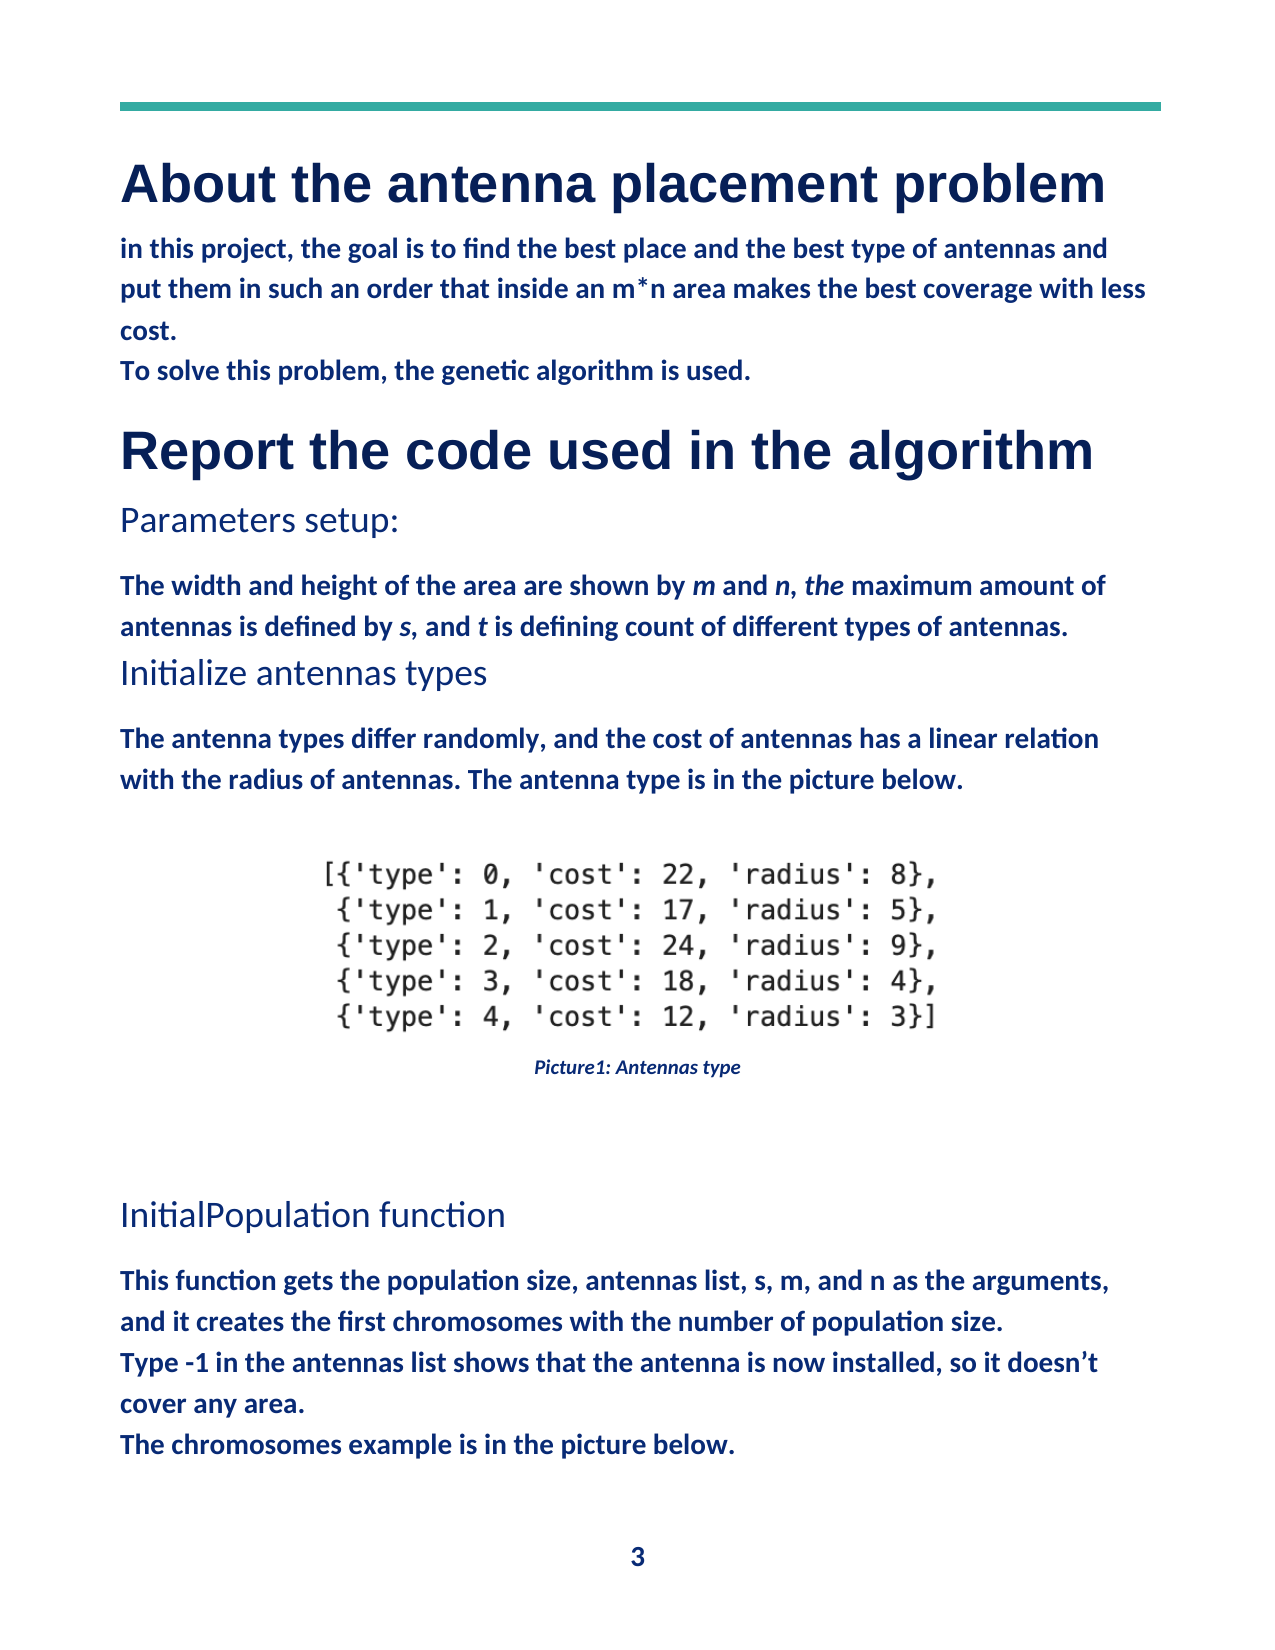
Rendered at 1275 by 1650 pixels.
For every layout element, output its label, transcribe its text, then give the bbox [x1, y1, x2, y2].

subtitle About the antenna placement problem [120, 152, 1155, 214]
text To solve this problem, the genetic algorithm is used. [120, 352, 1155, 388]
text This function gets the population size, antennas list, s, m, and n as the arguments, and it creates the first chromosomes with the number of population size. [120, 1262, 1155, 1339]
picture [307, 842, 968, 1049]
text The width and height of the area are shown by m and n, the maximum amount of antennas is defined by s, and t is defining count of different types of antennas. [120, 567, 1155, 644]
subtitle Parameters setup: [120, 496, 1155, 542]
subtitle Initialize antennas types [120, 649, 1155, 695]
text in this project, the goal is to find the best place and the best type of antennas and put them in such an order that inside an m*n area makes the best coverage with less cost. [120, 230, 1155, 347]
subtitle InitialPopulation function [120, 1191, 1155, 1237]
text Type -1 in the antennas list shows that the antenna is now installed, so it doesn’t cover any area. [120, 1344, 1155, 1421]
subtitle Report the code used in the algorithm [120, 418, 1155, 481]
text The chromosomes example is in the picture below. [120, 1426, 1155, 1462]
text The antenna types differ randomly, and the cost of antennas has a linear relation with the radius of antennas. The antenna type is in the picture below. [120, 720, 1155, 796]
text Picture1: Antennas type [120, 1054, 1155, 1079]
